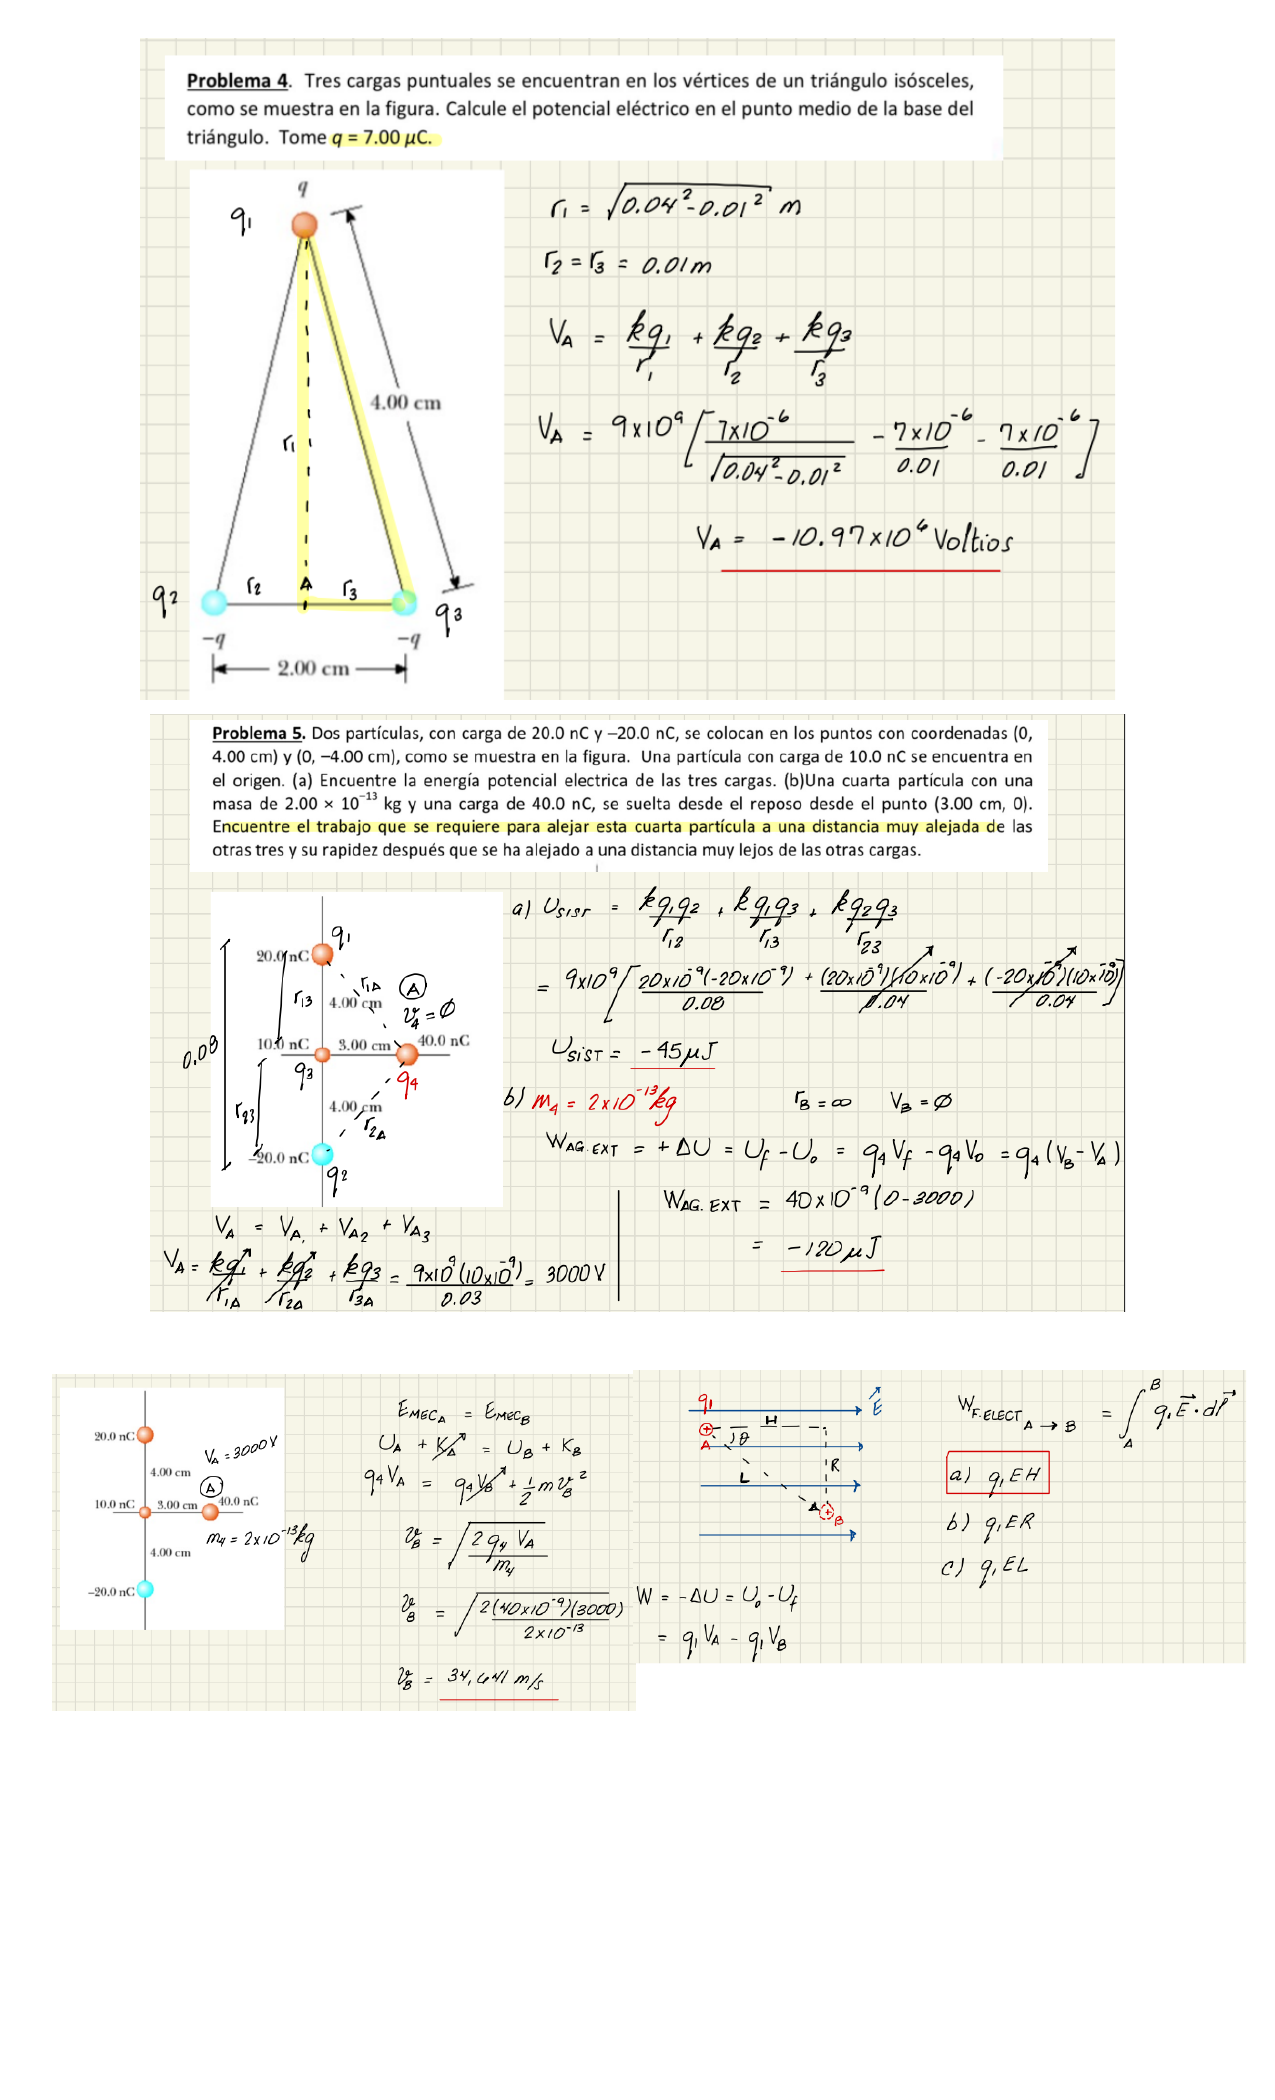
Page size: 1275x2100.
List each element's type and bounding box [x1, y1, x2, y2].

picture [140, 38, 1116, 700]
picture [52, 1370, 1247, 1745]
picture [150, 714, 1125, 1312]
